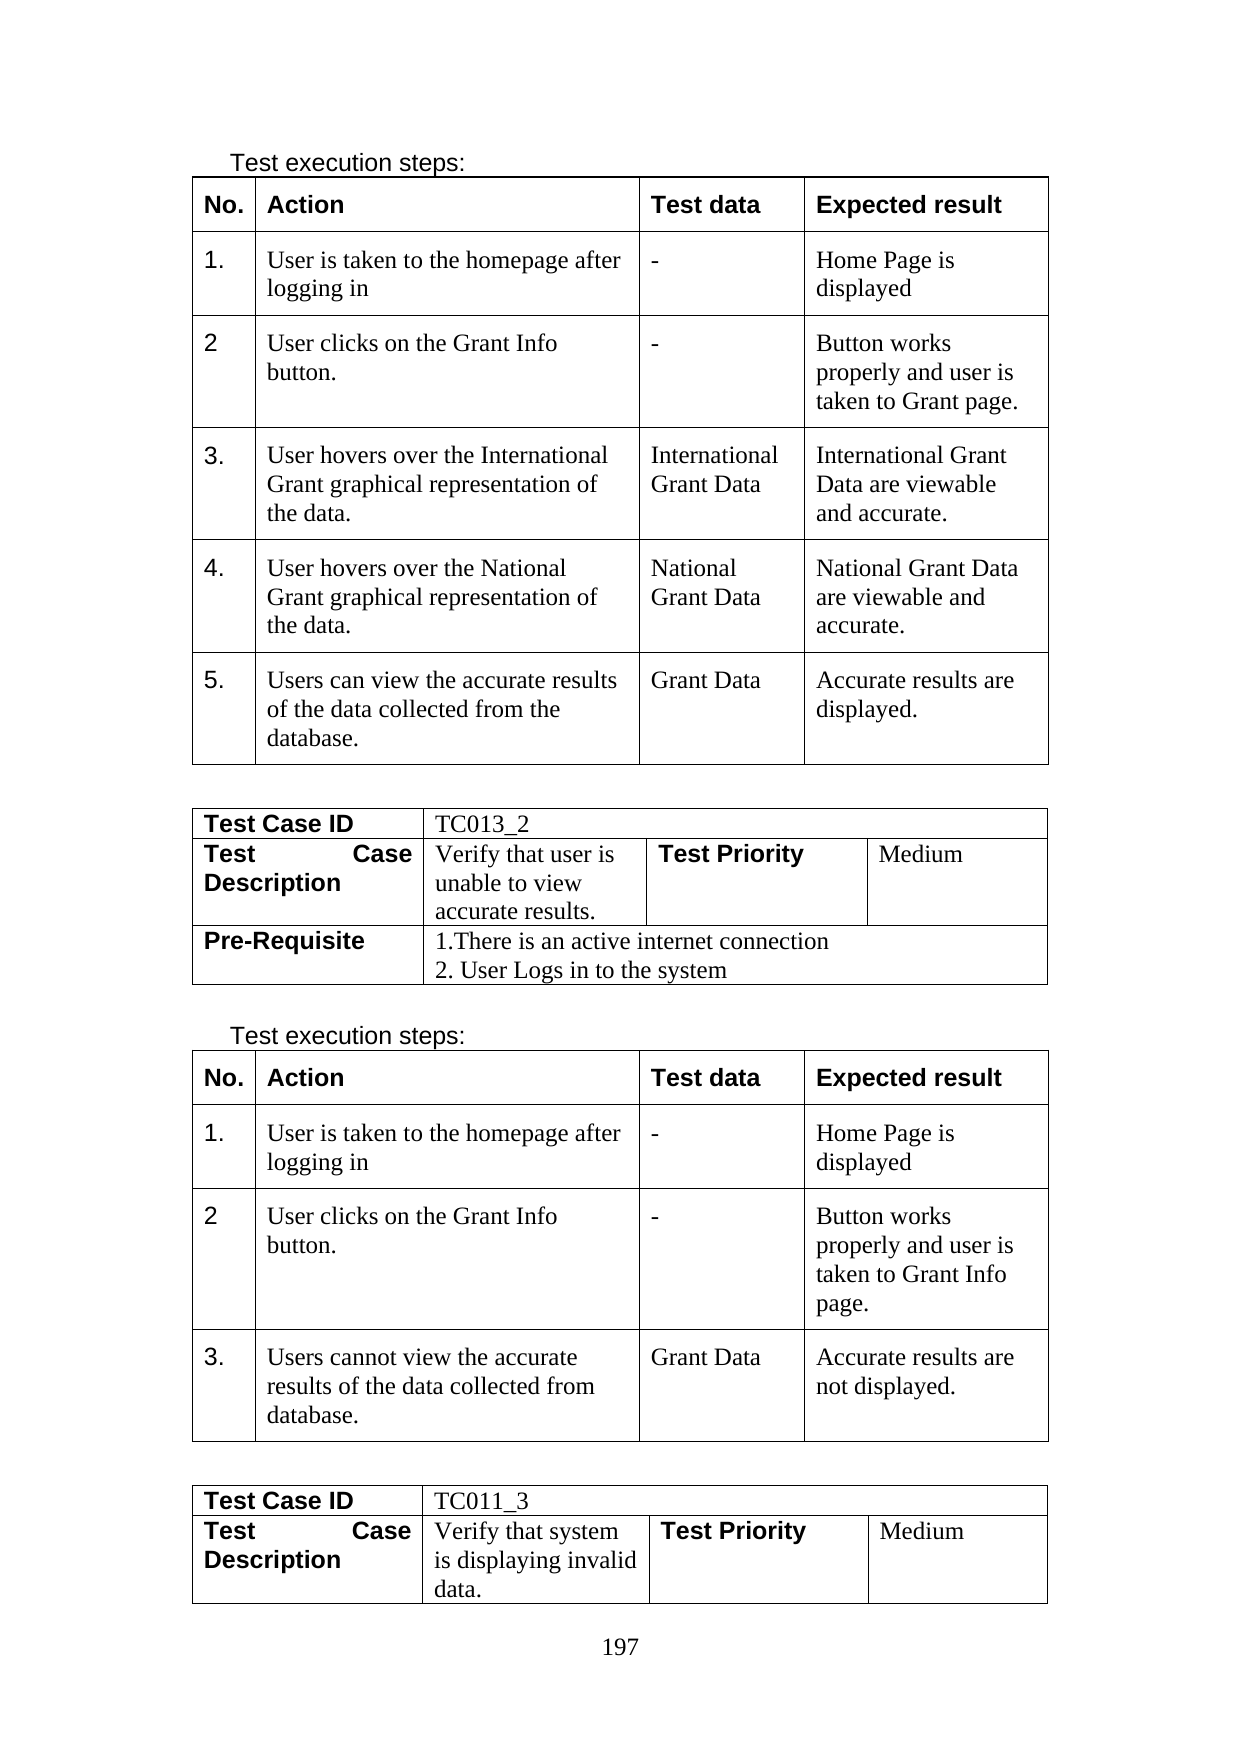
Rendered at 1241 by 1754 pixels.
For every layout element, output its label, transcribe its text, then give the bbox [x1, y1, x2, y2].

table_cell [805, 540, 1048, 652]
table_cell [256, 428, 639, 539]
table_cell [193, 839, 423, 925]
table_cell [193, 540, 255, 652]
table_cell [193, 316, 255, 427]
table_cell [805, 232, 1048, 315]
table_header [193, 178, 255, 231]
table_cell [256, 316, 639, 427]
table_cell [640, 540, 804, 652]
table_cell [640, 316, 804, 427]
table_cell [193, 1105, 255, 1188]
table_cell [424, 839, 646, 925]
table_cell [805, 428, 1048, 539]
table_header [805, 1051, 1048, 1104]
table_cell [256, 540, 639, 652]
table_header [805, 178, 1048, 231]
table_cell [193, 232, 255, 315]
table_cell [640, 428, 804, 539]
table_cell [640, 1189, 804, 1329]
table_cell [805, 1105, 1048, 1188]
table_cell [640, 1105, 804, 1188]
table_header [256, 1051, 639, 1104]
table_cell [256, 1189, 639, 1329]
text Test execution steps: [229, 1021, 1048, 1049]
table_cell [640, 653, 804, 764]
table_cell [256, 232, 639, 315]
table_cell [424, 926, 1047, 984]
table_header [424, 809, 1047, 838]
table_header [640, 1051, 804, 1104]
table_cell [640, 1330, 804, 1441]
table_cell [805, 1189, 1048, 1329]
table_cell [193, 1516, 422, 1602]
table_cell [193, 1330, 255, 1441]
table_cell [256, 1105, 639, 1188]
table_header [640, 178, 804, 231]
text Test execution steps: [229, 148, 1048, 176]
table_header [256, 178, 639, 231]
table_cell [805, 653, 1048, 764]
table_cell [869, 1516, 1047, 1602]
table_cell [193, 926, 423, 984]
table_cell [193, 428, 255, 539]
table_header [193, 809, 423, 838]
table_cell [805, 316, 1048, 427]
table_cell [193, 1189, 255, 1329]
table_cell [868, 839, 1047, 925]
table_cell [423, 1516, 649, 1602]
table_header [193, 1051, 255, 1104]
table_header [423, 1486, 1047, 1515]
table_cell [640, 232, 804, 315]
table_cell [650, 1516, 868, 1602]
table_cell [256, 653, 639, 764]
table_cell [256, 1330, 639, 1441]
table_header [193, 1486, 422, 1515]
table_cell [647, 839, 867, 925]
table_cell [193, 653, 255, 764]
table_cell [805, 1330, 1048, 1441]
